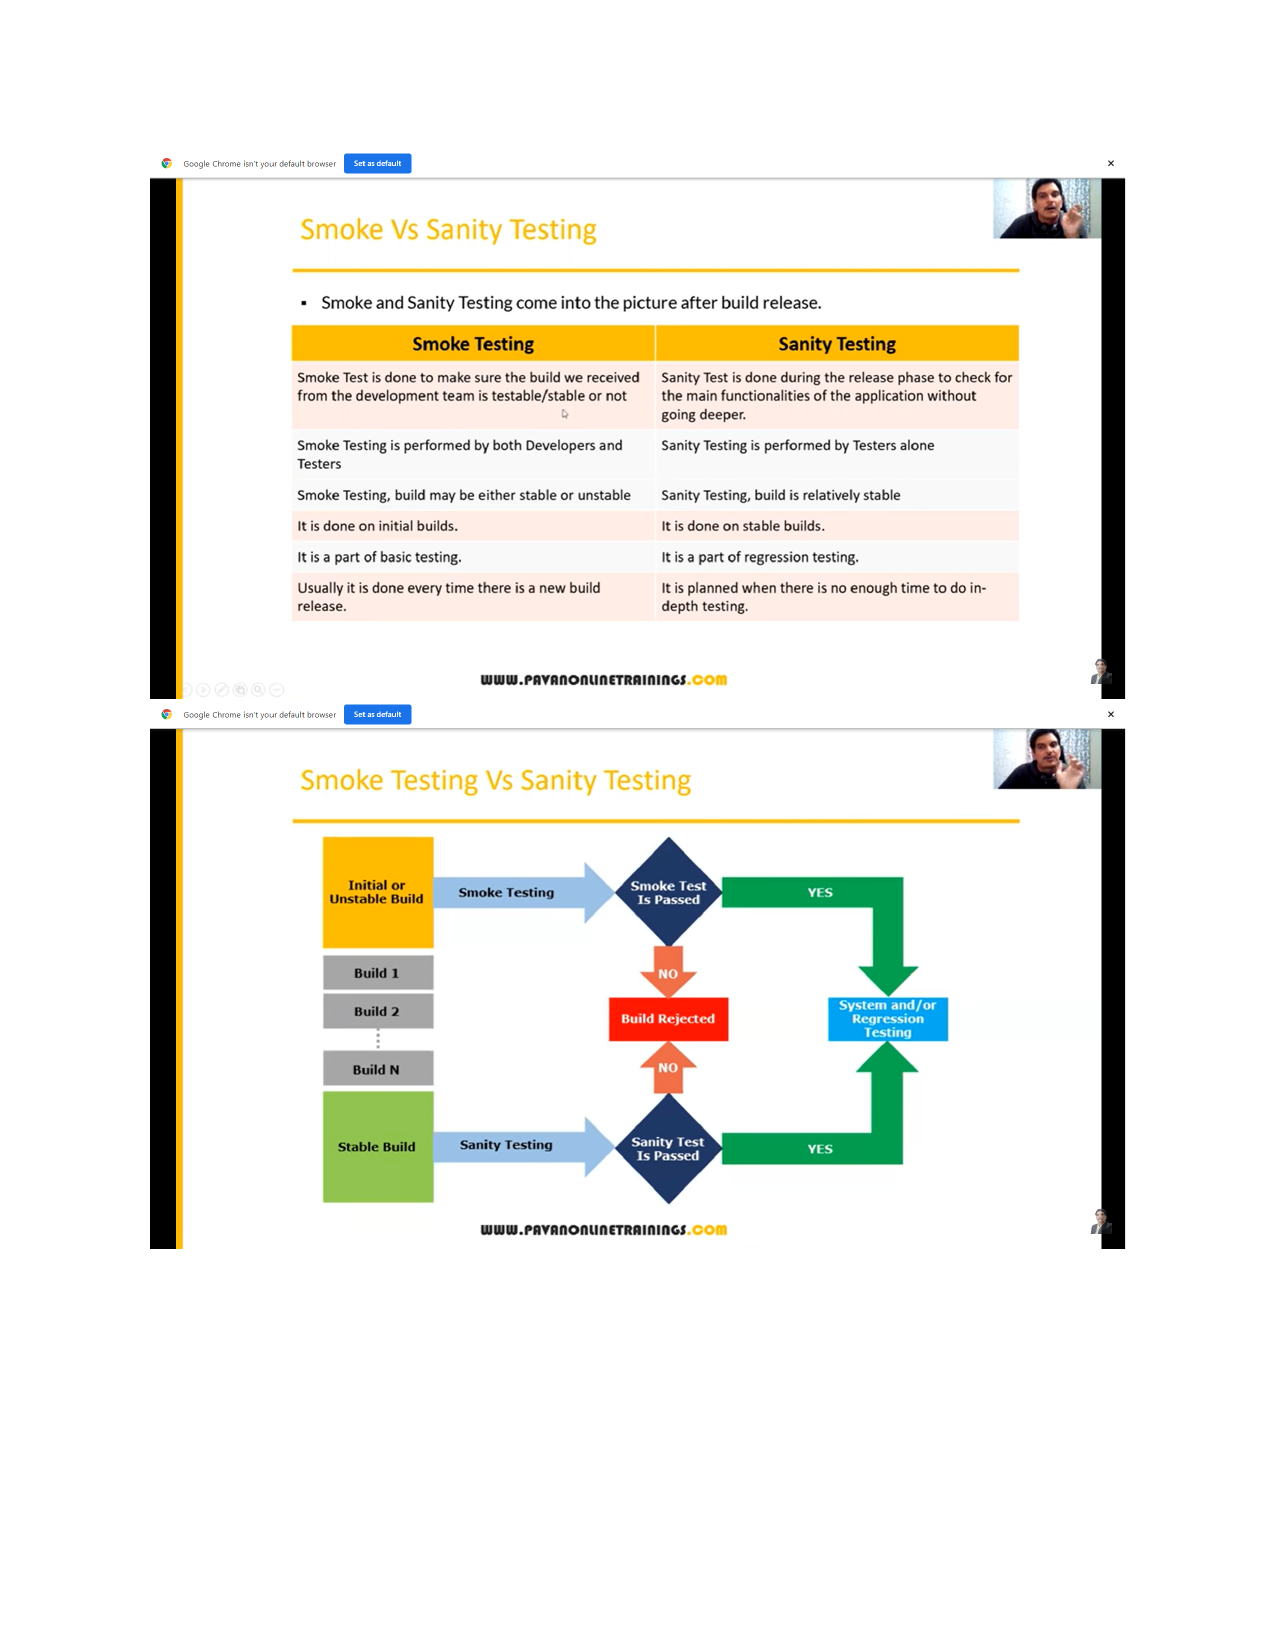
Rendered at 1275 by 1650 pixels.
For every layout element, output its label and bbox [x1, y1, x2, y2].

picture [150, 700, 1125, 1249]
picture [150, 150, 1125, 699]
